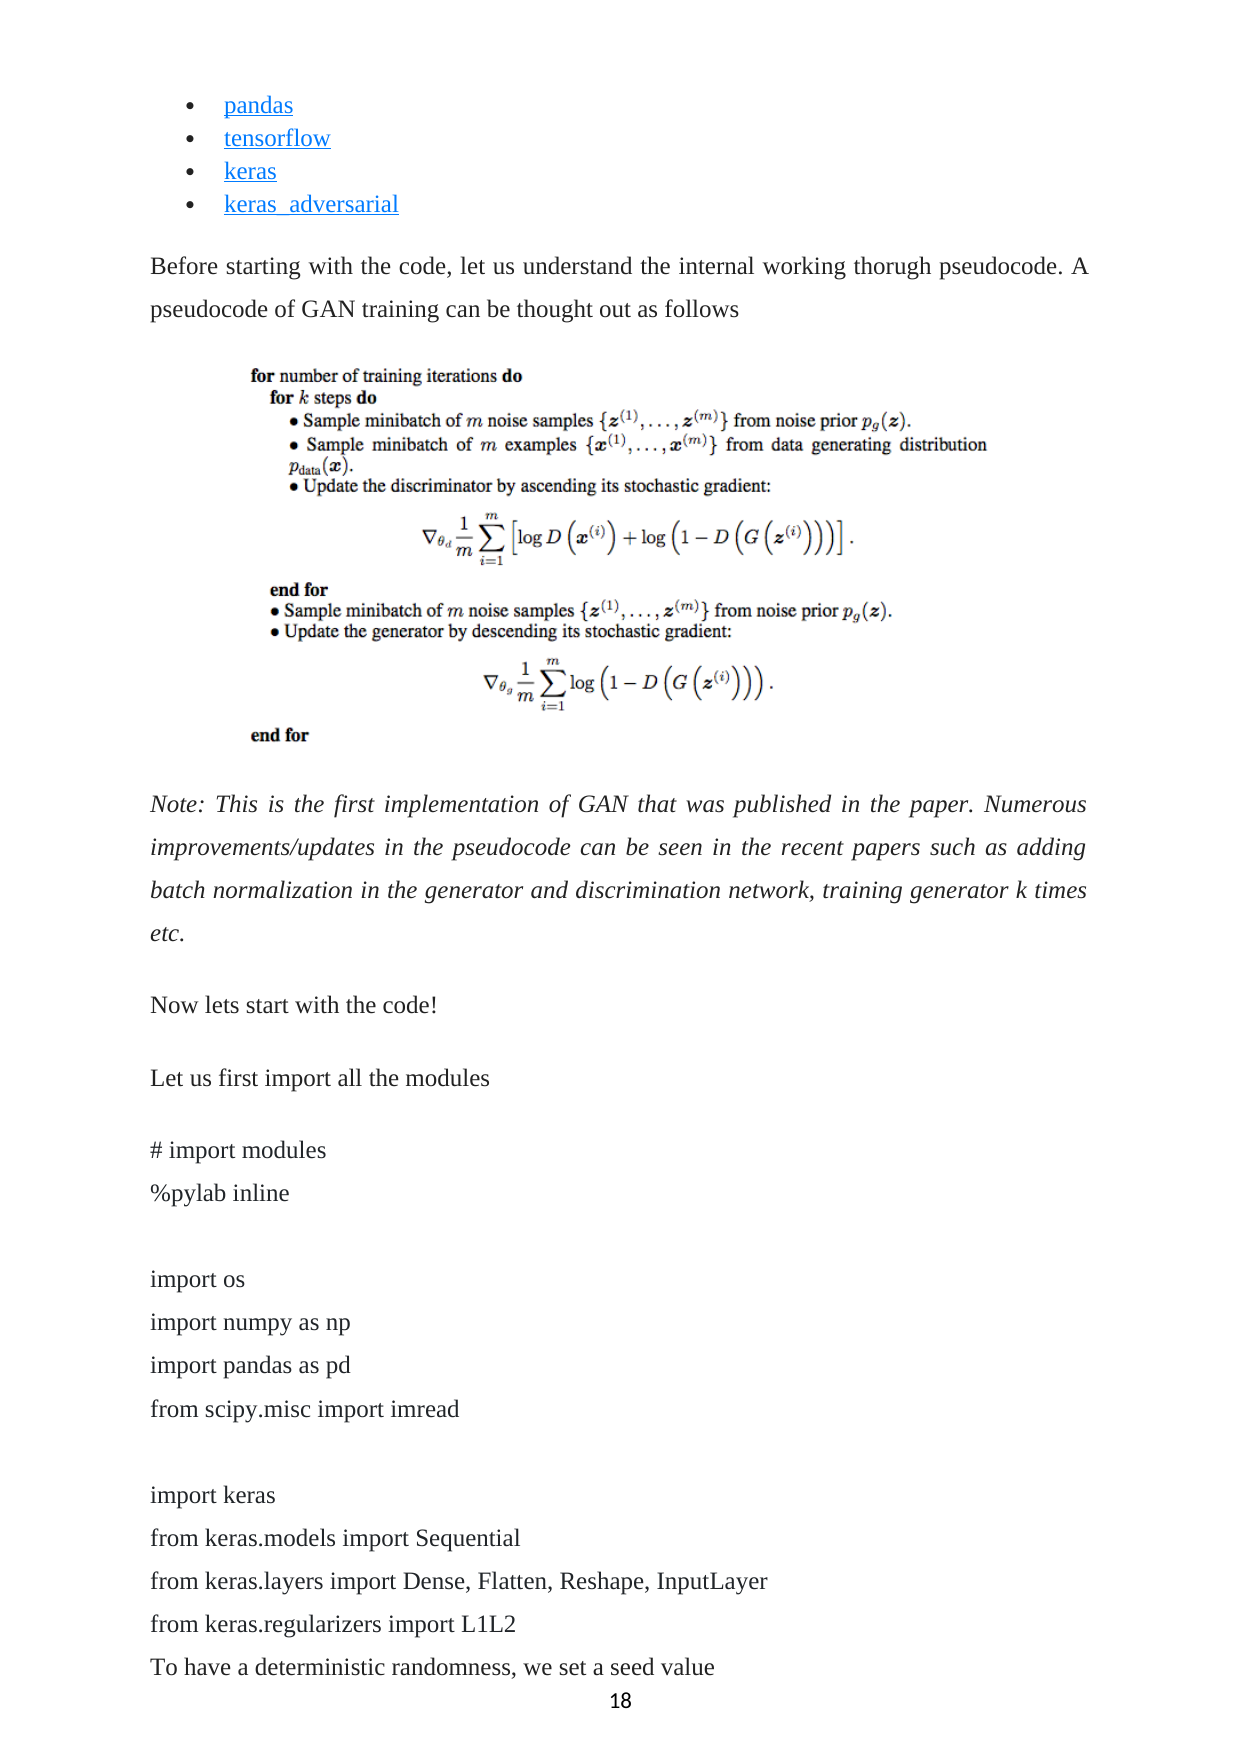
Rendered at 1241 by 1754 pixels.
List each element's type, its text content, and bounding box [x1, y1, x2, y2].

text import os [150, 1264, 1090, 1293]
text import pandas as pd [150, 1351, 1090, 1379]
list keras [186, 156, 1090, 184]
text # import modules [150, 1135, 1090, 1164]
text Let us first import all the modules [150, 1063, 1090, 1091]
text from keras.regularizers import L1L2 [150, 1609, 1090, 1638]
text To have a deterministic randomness, we set a seed value [150, 1652, 1090, 1681]
list keras_adversarial [186, 189, 1090, 218]
text from scipy.misc import imread [150, 1394, 1090, 1422]
text Note: This is the first implementation of GAN that was published in the paper. Numerous improvements/updates in the pseudocode can be seen in the recent papers such as adding batch normalization in the generator and discrimination network, training generator k times etc. [150, 789, 1090, 947]
text from keras.models import Sequential [150, 1523, 1090, 1552]
picture [248, 366, 992, 746]
text import numpy as np [150, 1307, 1090, 1336]
text import keras [150, 1480, 1090, 1509]
text from keras.layers import Dense, Flatten, Reshape, InputLayer [150, 1566, 1090, 1595]
text Before starting with the code, let us understand the internal working thorugh pseudocode. A pseudocode of GAN training can be thought out as follows [150, 251, 1090, 323]
text Now lets start with the code! [150, 990, 1090, 1019]
list tensorflow [186, 123, 1090, 152]
text %pylab inline [150, 1178, 1090, 1207]
list pandas [186, 90, 1090, 118]
